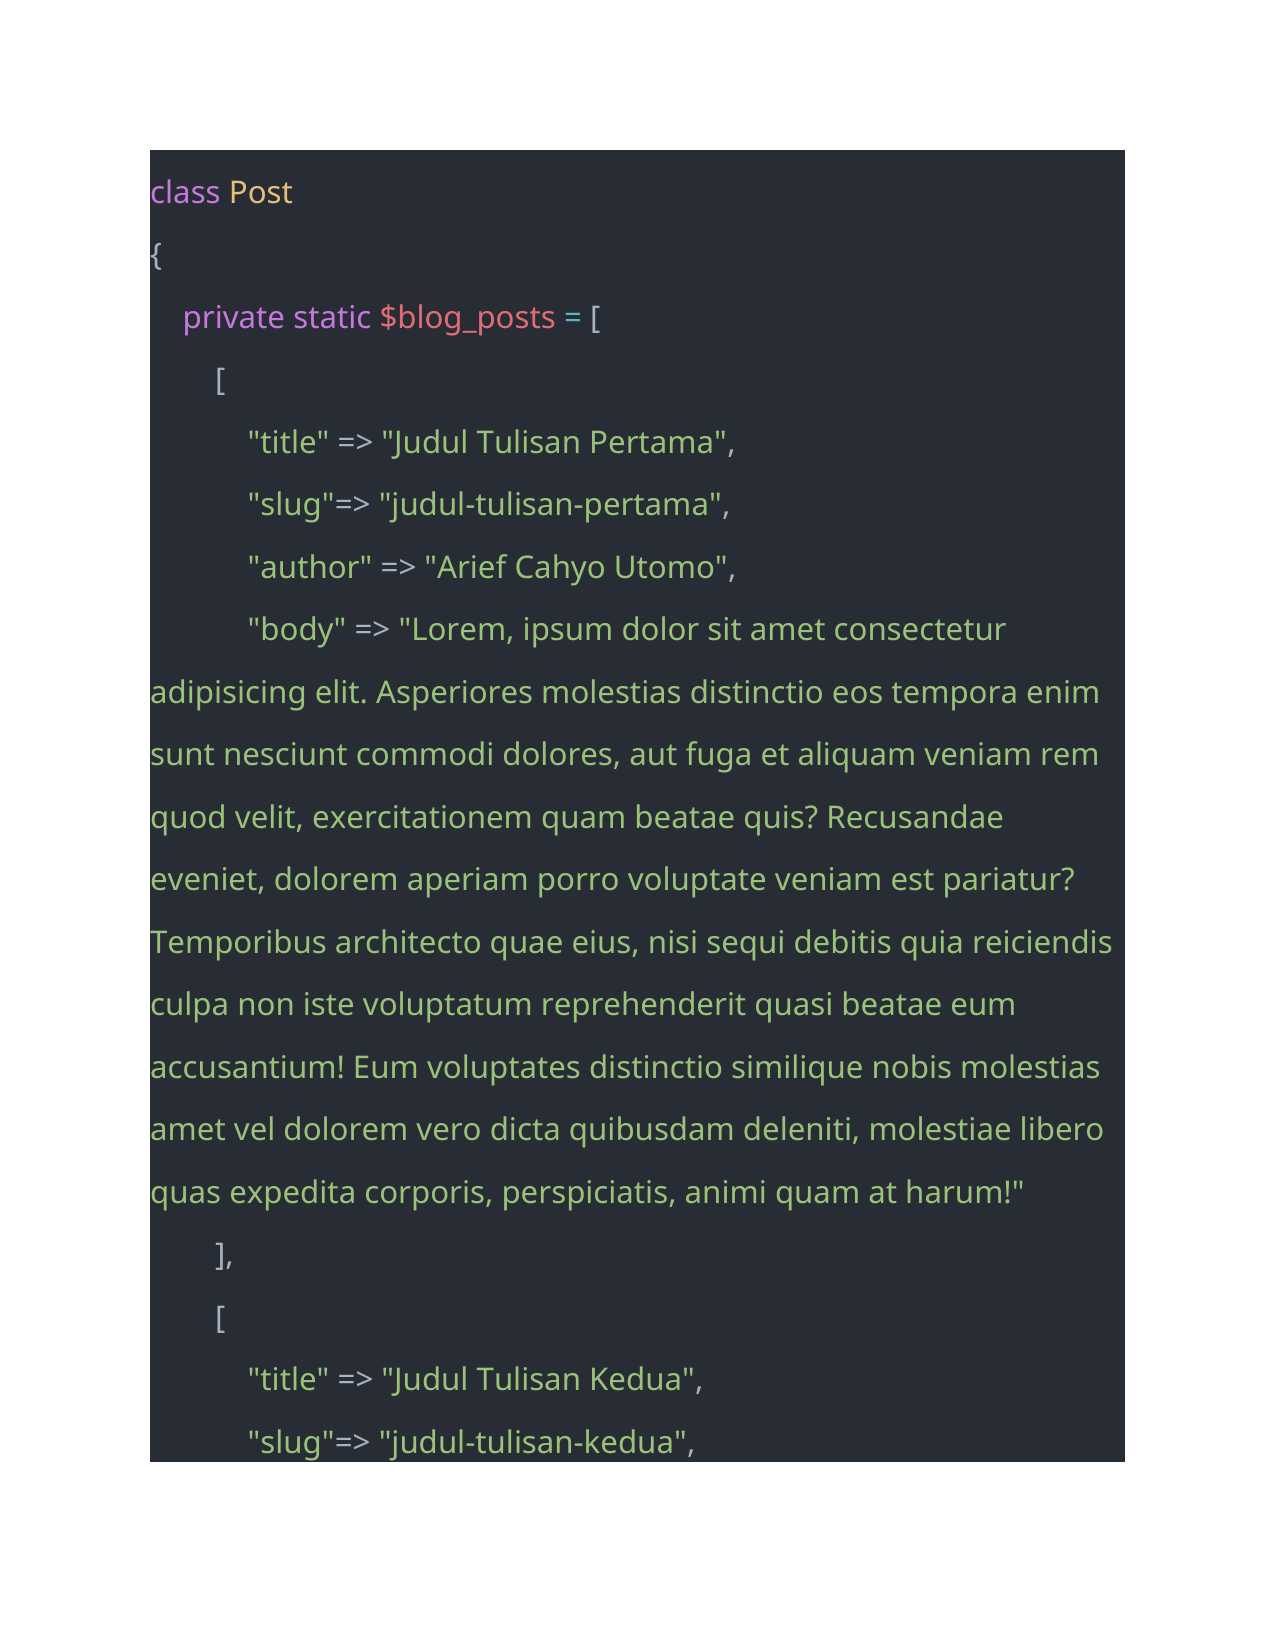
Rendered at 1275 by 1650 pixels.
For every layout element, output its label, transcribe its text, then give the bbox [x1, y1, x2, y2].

text ], [150, 1212, 1125, 1275]
text "title" => "Judul Tulisan Pertama", [150, 400, 1125, 462]
text class Post [150, 150, 1125, 212]
text private static $blog_posts = [ [150, 275, 1125, 337]
text "title" => "Judul Tulisan Kedua", [150, 1337, 1125, 1400]
text [ [150, 337, 1125, 400]
text "body" => "Lorem, ipsum dolor sit amet consectetur adipisicing elit. Asperiores molestias distinctio eos tempora enim sunt nesciunt commodi dolores, aut fuga et aliquam veniam rem quod velit, exercitationem quam beatae quis? Recusandae eveniet, dolorem aperiam porro voluptate veniam est pariatur? Temporibus architecto quae eius, nisi sequi debitis quia reiciendis culpa non iste voluptatum reprehenderit quasi beatae eum accusantium! Eum voluptates distinctio similique nobis molestias amet vel dolorem vero dicta quibusdam deleniti, molestiae libero quas expedita corporis, perspiciatis, animi quam at harum!" [150, 587, 1125, 1212]
text "author" => "Arief Cahyo Utomo", [150, 525, 1125, 587]
text { [150, 212, 1125, 275]
text "slug"=> "judul-tulisan-pertama", [150, 462, 1125, 525]
text [ [150, 1275, 1125, 1337]
text "slug"=> "judul-tulisan-kedua", [150, 1400, 1125, 1462]
